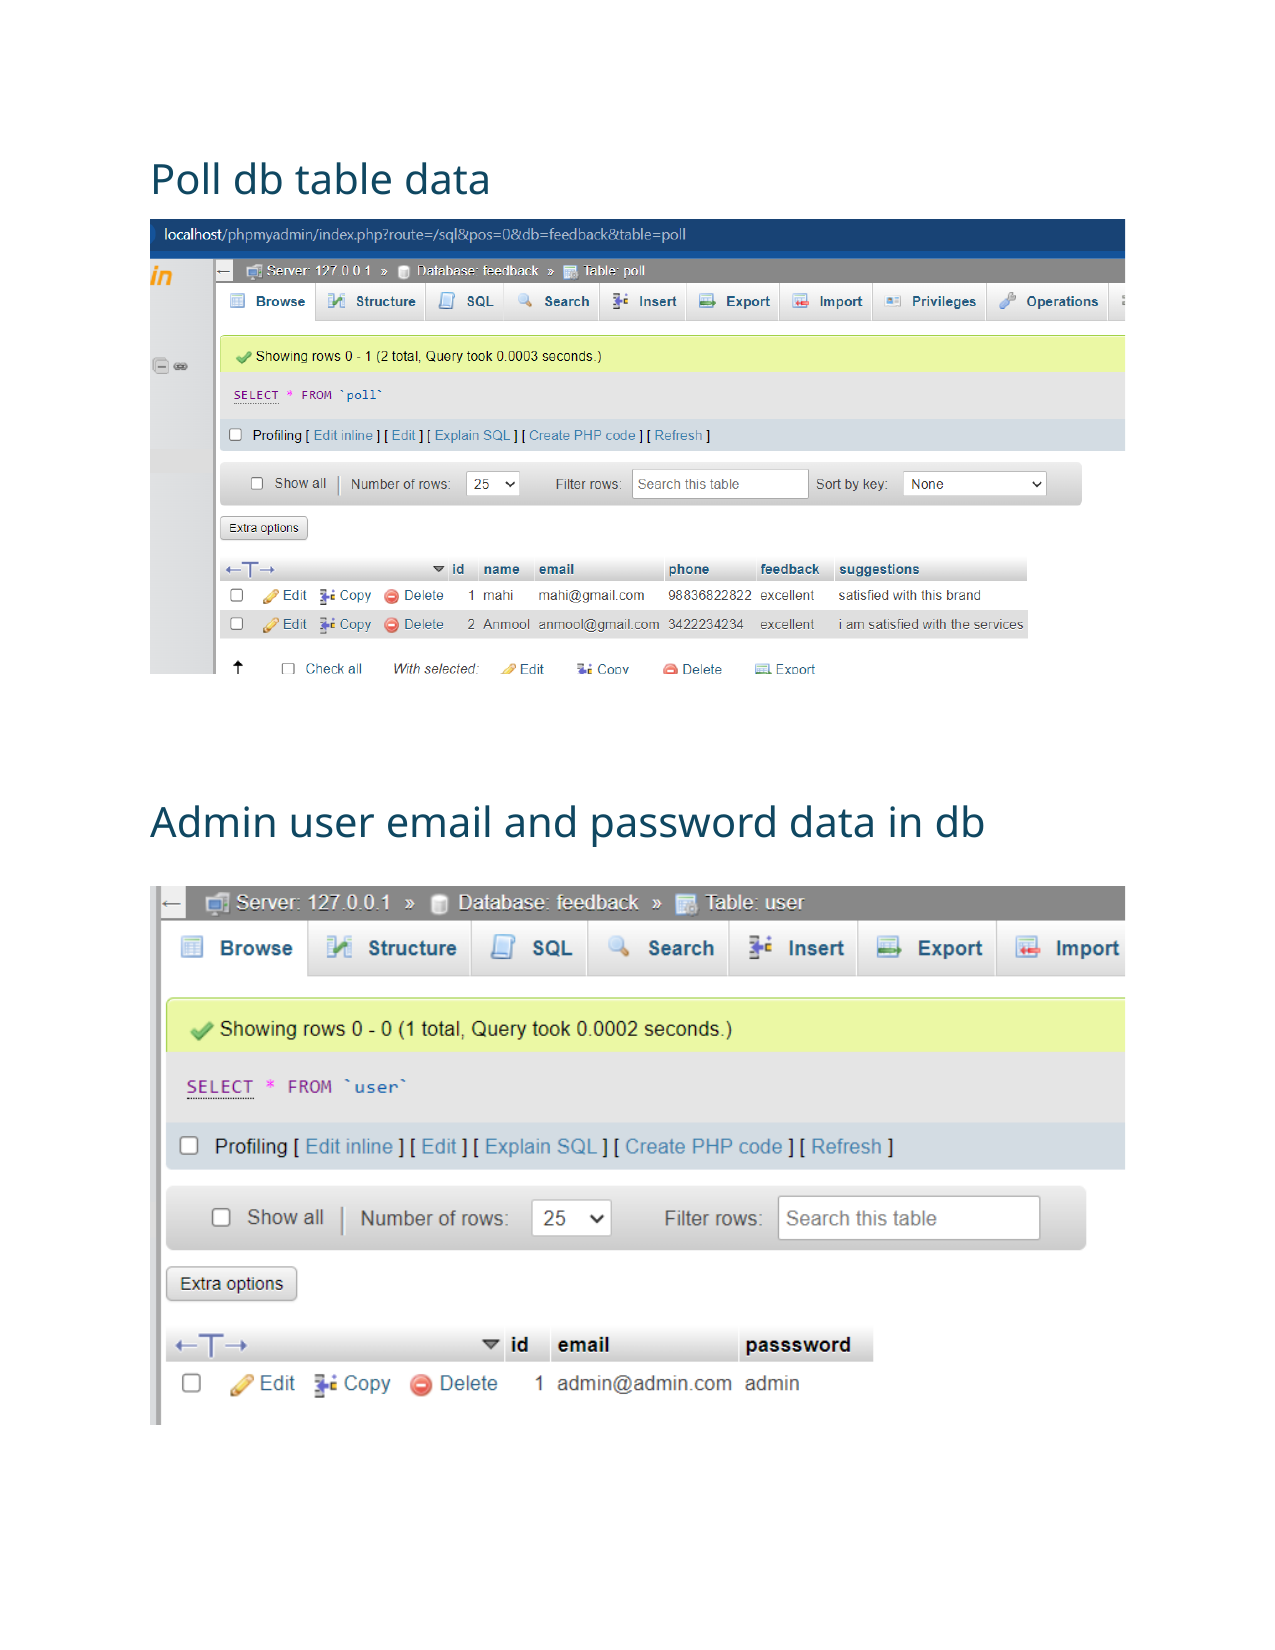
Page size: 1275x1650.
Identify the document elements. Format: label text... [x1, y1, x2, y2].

picture [150, 886, 1125, 1425]
picture [150, 219, 1125, 674]
subtitle Poll db table data [150, 150, 1125, 207]
text Admin user email and password data in db [150, 793, 1125, 886]
